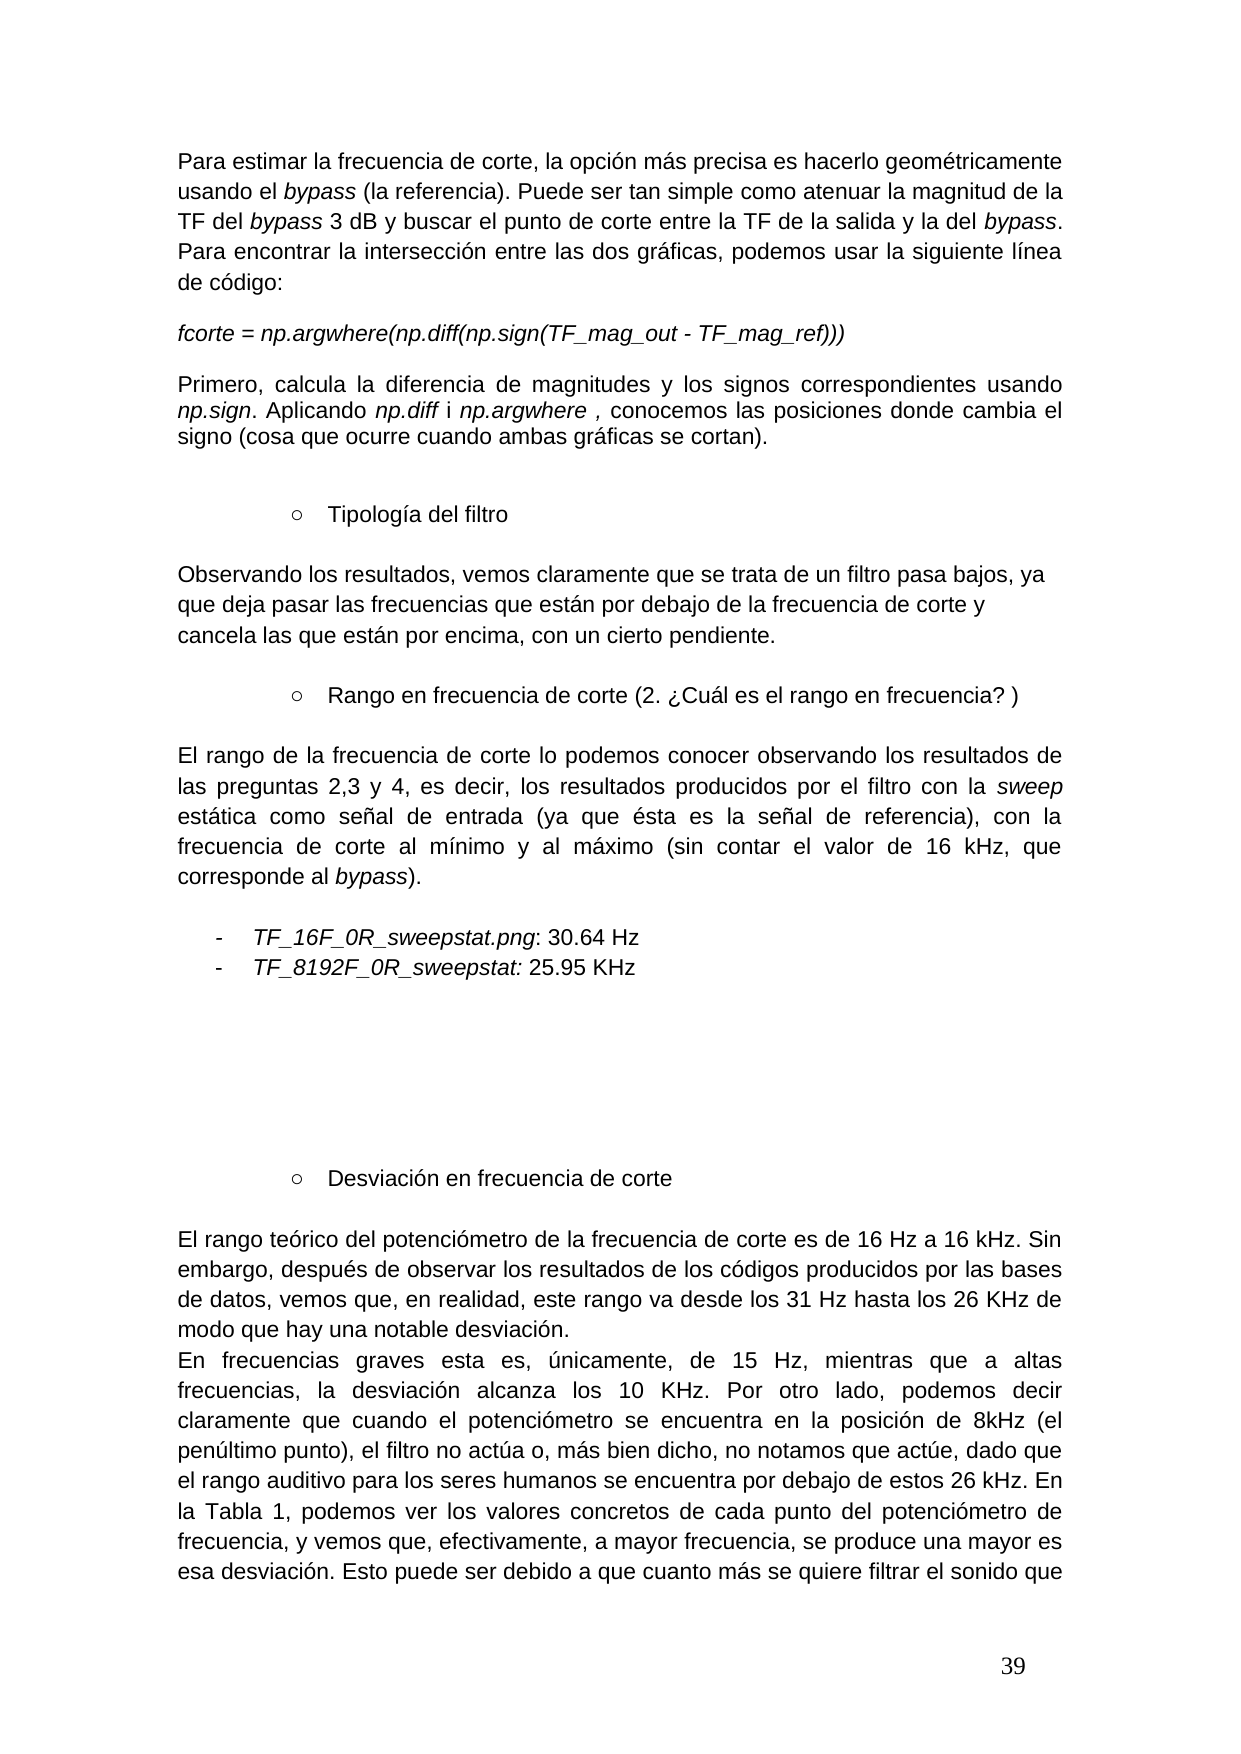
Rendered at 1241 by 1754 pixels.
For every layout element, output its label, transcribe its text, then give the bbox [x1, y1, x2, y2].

text Primero, calcula la diferencia de magnitudes y los signos correspondientes usando np.sign. Aplicando np.diff i np.argwhere , conocemos las posiciones donde cambia el signo (cosa que ocurre cuando ambas gráficas se cortan). [177, 371, 1063, 450]
text Para estimar la frecuencia de corte, la opción más precisa es hacerlo geométricamente usando el bypass (la referencia). Puede ser tan simple como atenuar la magnitud de la TF del bypass 3 dB y buscar el punto de corte entre la TF de la salida y la del bypass. Para encontrar la intersección entre las dos gráficas, podemos usar la siguiente línea de código: [177, 148, 1063, 295]
text El rango de la frecuencia de corte lo podemos conocer observando los resultados de las preguntas 2,3 y 4, es decir, los resultados producidos por el filtro con la sweep estática como señal de entrada (ya que ésta es la señal de referencia), con la frecuencia de corte al mínimo y al máximo (sin contar el valor de 16 kHz, que corresponde al bypass). [177, 742, 1063, 889]
list Desviación en frecuencia de corte [290, 1165, 1063, 1192]
list TF_8192F_0R_sweepstat: 25.95 KHz [215, 954, 1063, 980]
text El rango teórico del potenciómetro de la frecuencia de corte es de 16 Hz a 16 kHz. Sin embargo, después de observar los resultados de los códigos producidos por las bases de datos, vemos que, en realidad, este rango va desde los 31 Hz hasta los 26 KHz de modo que hay una notable desviación. [177, 1226, 1063, 1343]
list Tipología del filtro [290, 501, 1063, 527]
text fcorte = np.argwhere(np.diff(np.sign(TF_mag_out - TF_mag_ref))) [177, 319, 1063, 346]
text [177, 1347, 1063, 1584]
text Observando los resultados, vemos claramente que se trata de un filtro pasa bajos, ya que deja pasar las frecuencias que están por debajo de la frecuencia de corte y cancela las que están por encima, con un cierto pendiente. [177, 561, 1063, 648]
list Rango en frecuencia de corte (2. ¿Cuál es el rango en frecuencia? ) [290, 682, 1063, 708]
list TF_16F_0R_sweepstat.png: 30.64 Hz [215, 924, 1063, 950]
